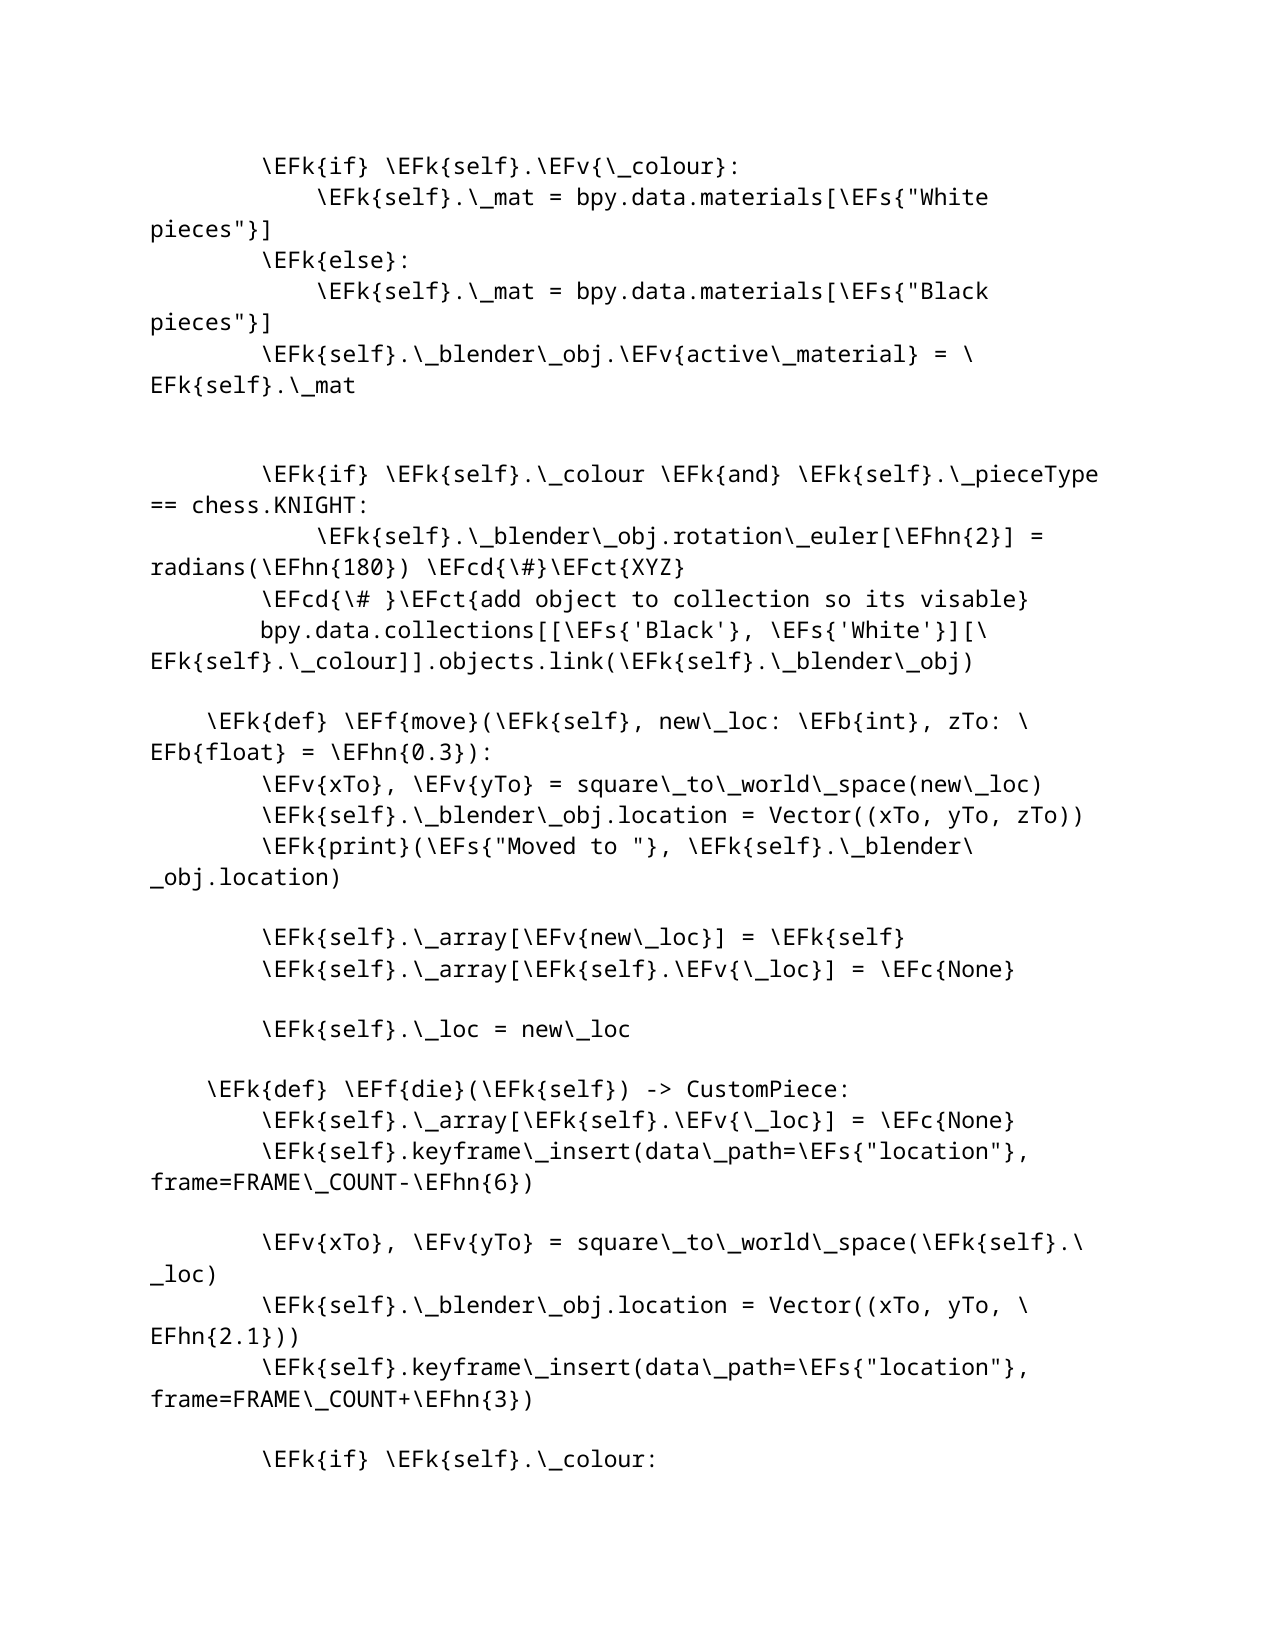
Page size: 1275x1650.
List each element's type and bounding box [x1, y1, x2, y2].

text [150, 150, 1125, 1474]
